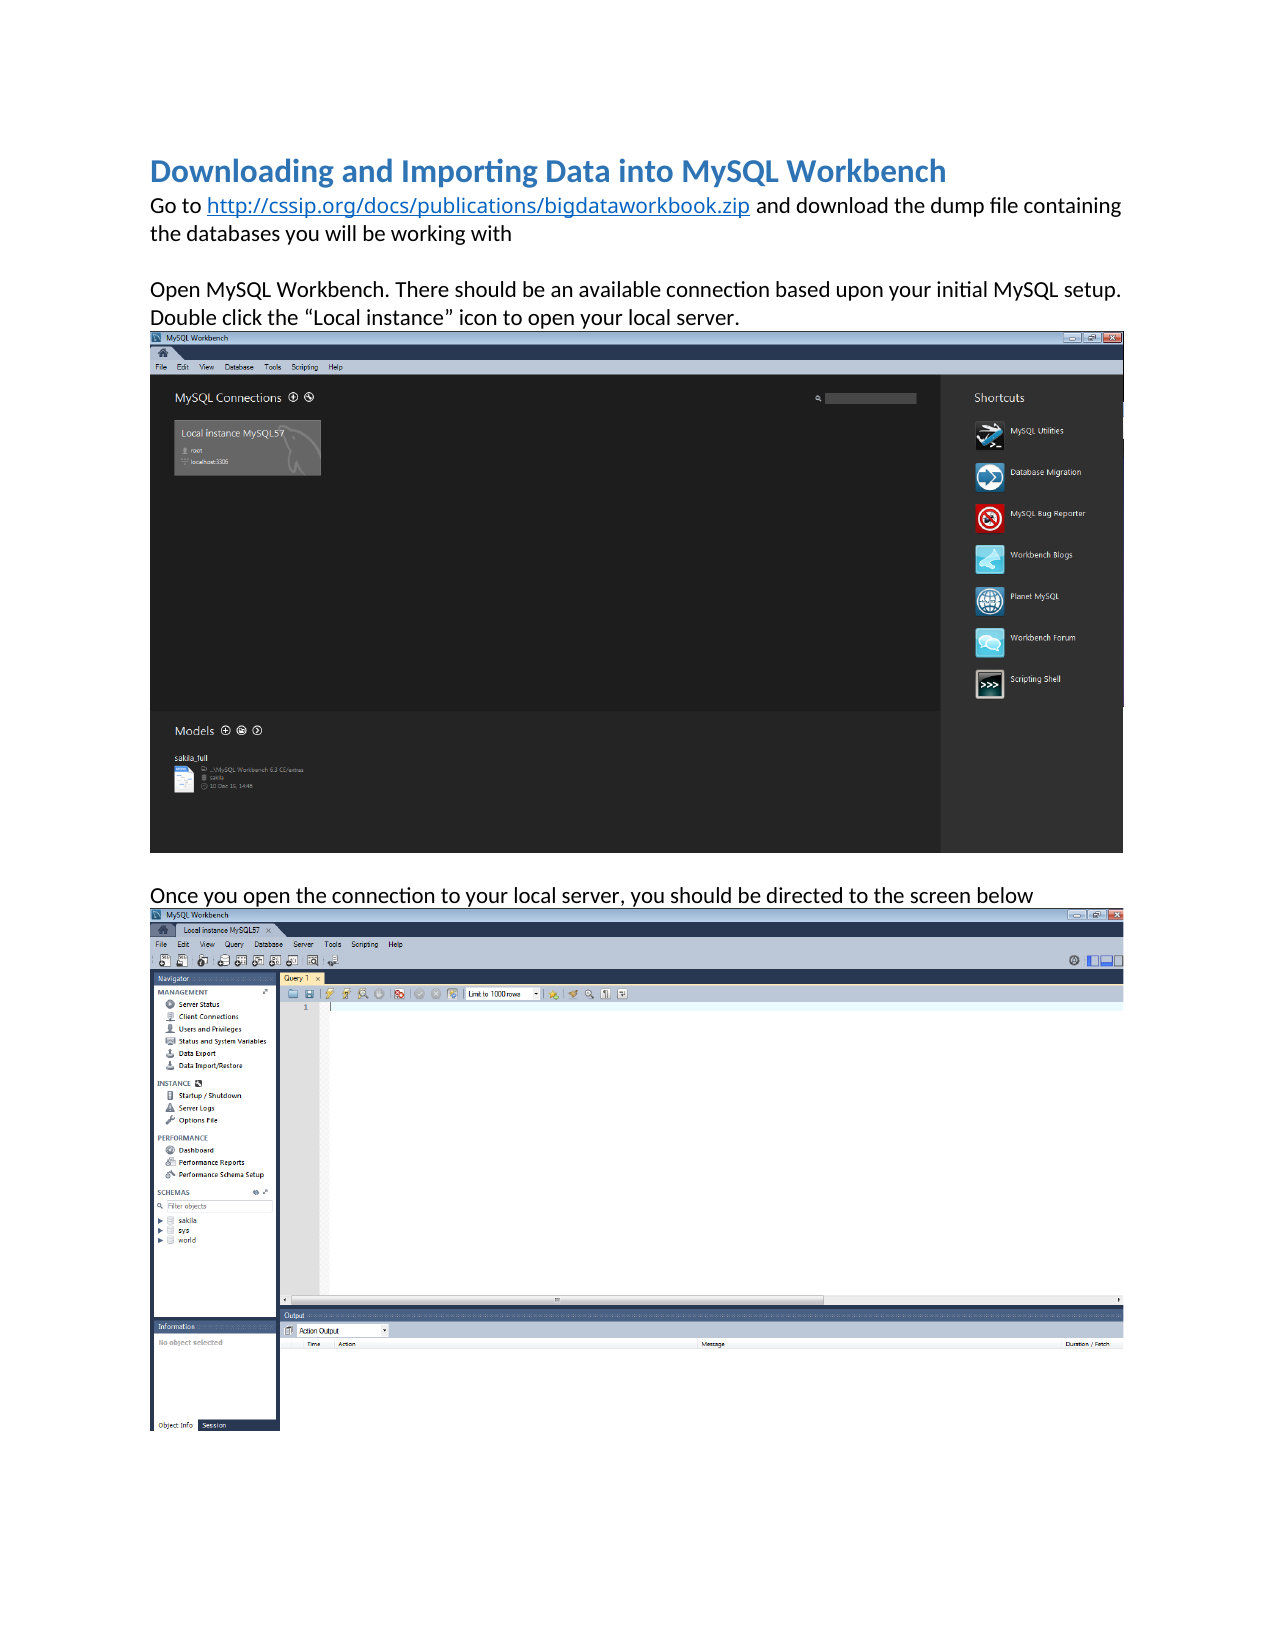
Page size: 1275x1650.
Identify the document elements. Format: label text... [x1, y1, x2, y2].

text Go to http://cssip.org/docs/publications/bigdataworkbook.zip and download the dump file containing the databases you will be working with [150, 191, 1125, 247]
text Open MySQL Workbench. There should be an available connection based upon your initial MySQL setup. Double click the “Local instance” icon to open your local server. [150, 275, 1125, 331]
picture [150, 908, 1124, 1431]
picture [150, 331, 1124, 853]
subtitle Downloading and Importing Data into MySQL Workbench [150, 150, 1125, 191]
text Once you open the connection to your local server, you should be directed to the screen below [150, 881, 1125, 909]
